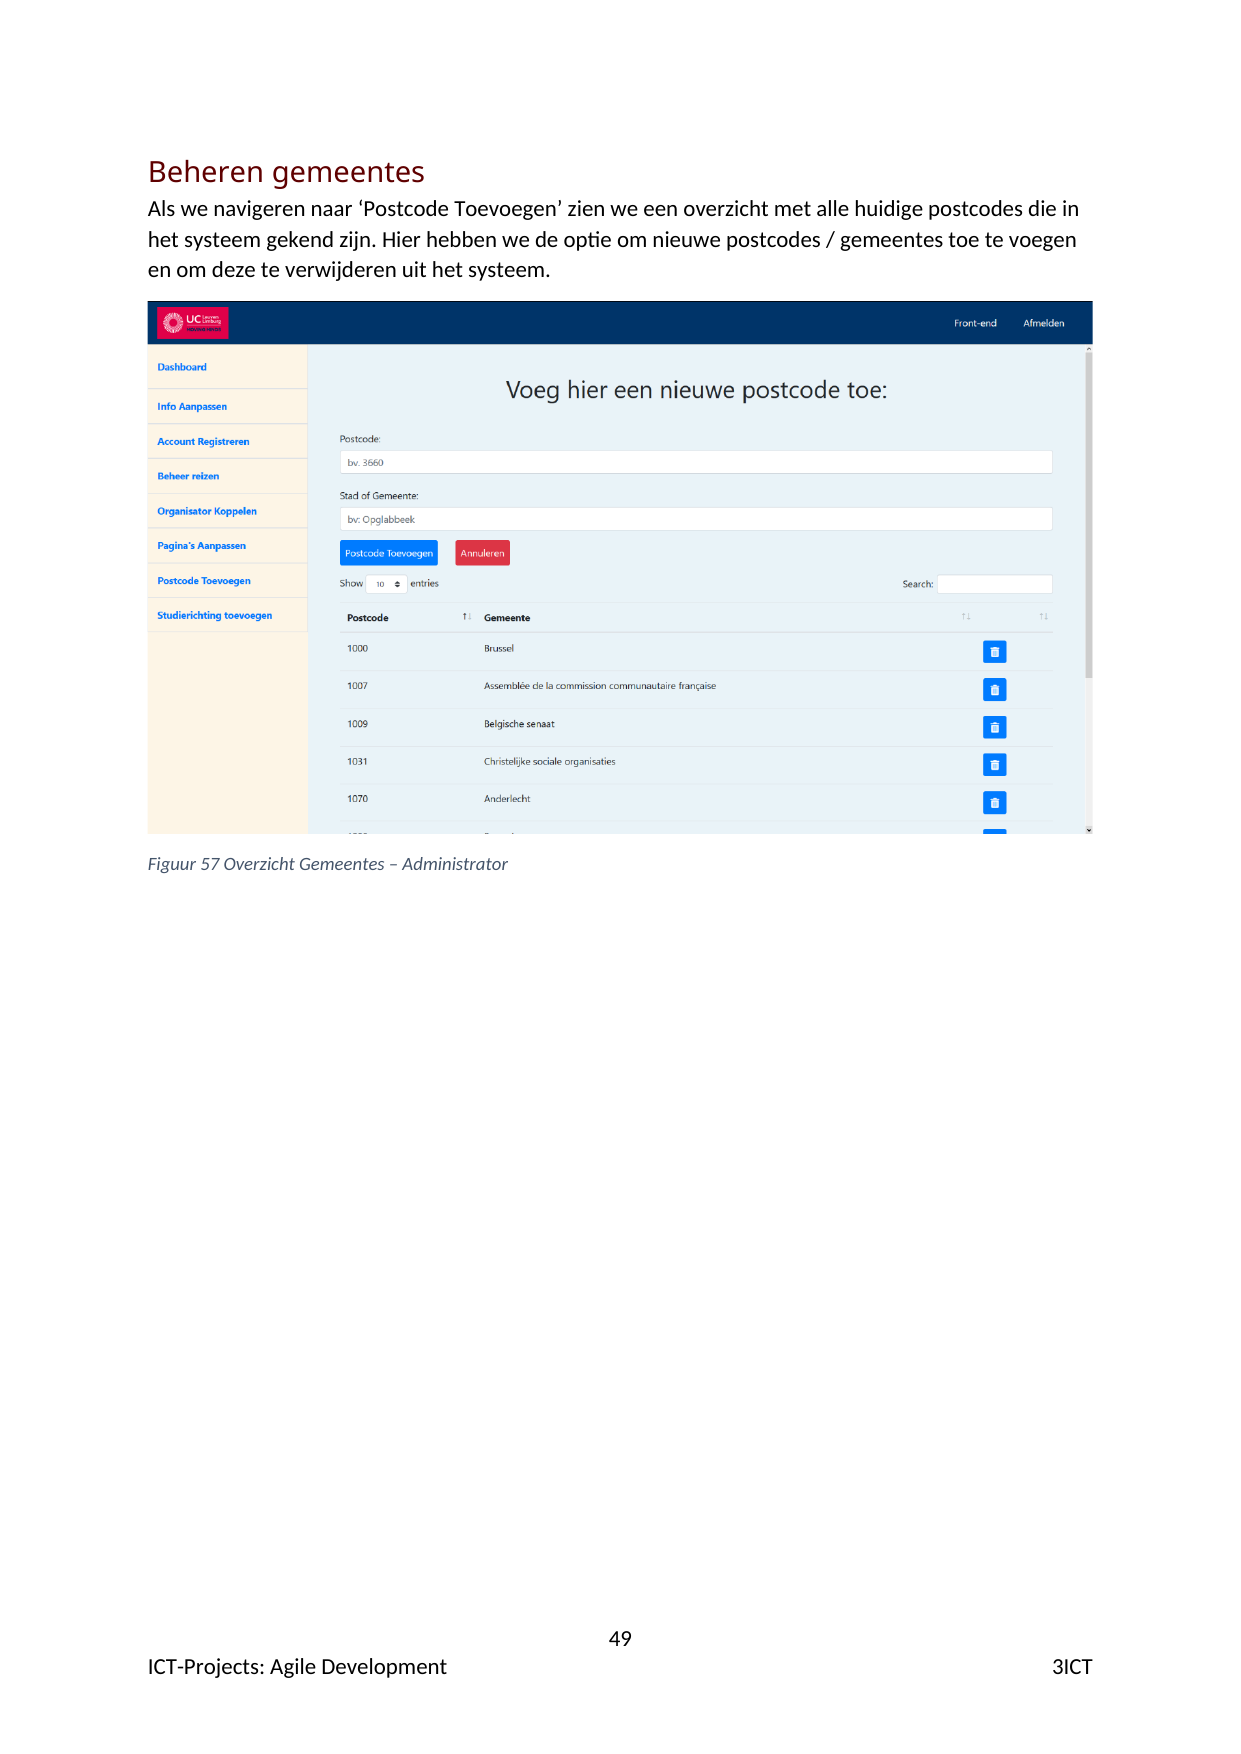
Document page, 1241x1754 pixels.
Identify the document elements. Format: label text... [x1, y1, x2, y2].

subtitle Beheren gemeentes [148, 152, 1093, 191]
text Als we navigeren naar ‘Postcode Toevoegen’ zien we een overzicht met alle huidige postcodes die in het systeem gekend zijn. Hier hebben we de optie om nieuwe postcodes / gemeentes toe te voegen en om deze te verwijderen uit het systeem. [148, 194, 1093, 283]
text Figuur 57 Overzicht Gemeentes – Administrator [148, 852, 1093, 875]
picture [147, 301, 1093, 834]
